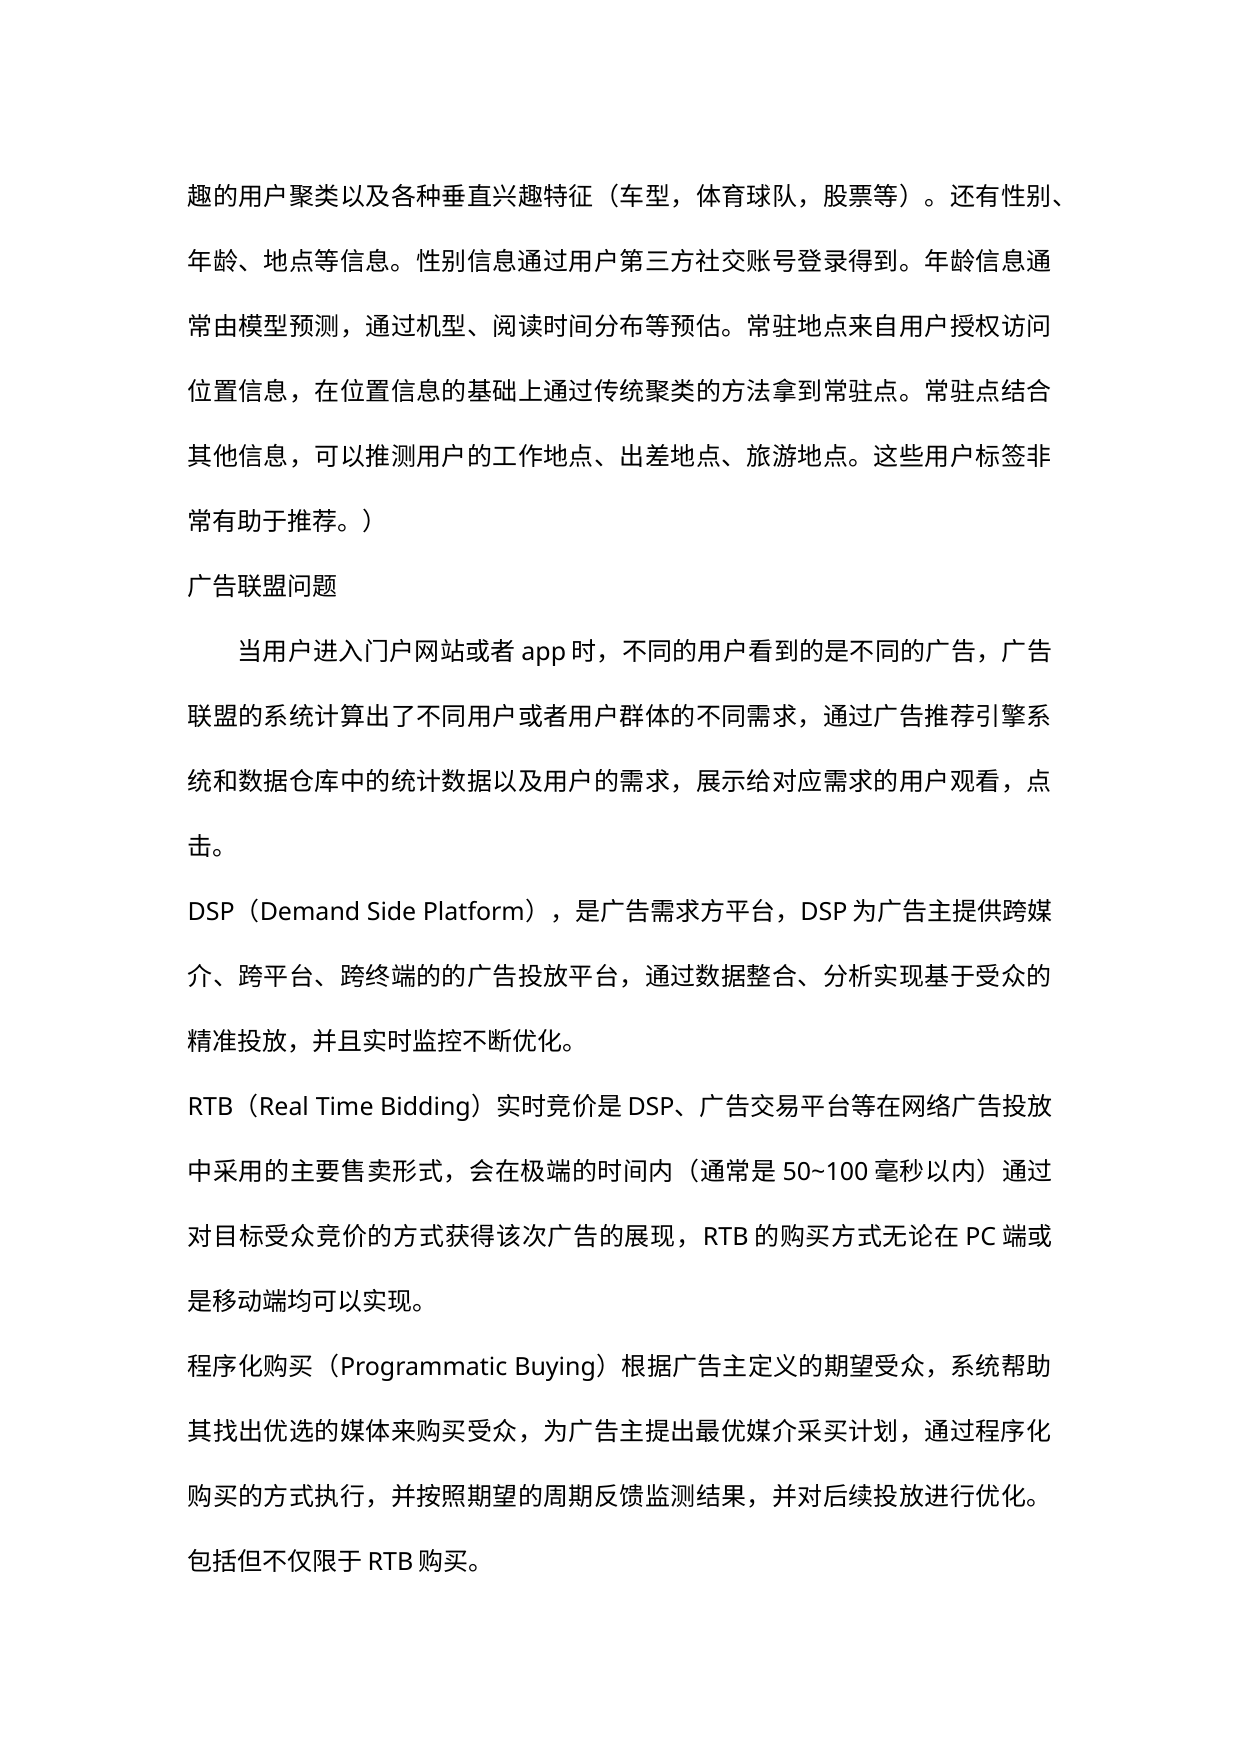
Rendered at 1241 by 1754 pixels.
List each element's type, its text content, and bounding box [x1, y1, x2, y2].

list DSP（Demand Side Platform），是广告需求方平台，DSP为广告主提供跨媒介、跨平台、跨终端的的广告投放平台，通过数据整合、分析实现基于受众的精准投放，并且实时监控不断优化。 [187, 877, 1053, 1072]
list RTB（Real Time Bidding）实时竞价是DSP、广告交易平台等在网络广告投放中采用的主要售卖形式，会在极端的时间内（通常是50~100毫秒以内）通过对目标受众竞价的方式获得该次广告的展现，RTB的购买方式无论在PC端或是移动端均可以实现。 [187, 1072, 1053, 1332]
list 广告联盟问题 [187, 552, 1053, 617]
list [187, 162, 1053, 552]
list 程序化购买（Programmatic Buying）根据广告主定义的期望受众，系统帮助其找出优选的媒体来购买受众，为广告主提出最优媒介采买计划，通过程序化购买的方式执行，并按照期望的周期反馈监测结果，并对后续投放进行优化。包括但不仅限于RTB购买。 [187, 1332, 1053, 1592]
list 当用户进入门户网站或者app时，不同的用户看到的是不同的广告，广告联盟的系统计算出了不同用户或者用户群体的不同需求，通过广告推荐引擎系统和数据仓库中的统计数据以及用户的需求，展示给对应需求的用户观看，点击。 [187, 617, 1053, 877]
